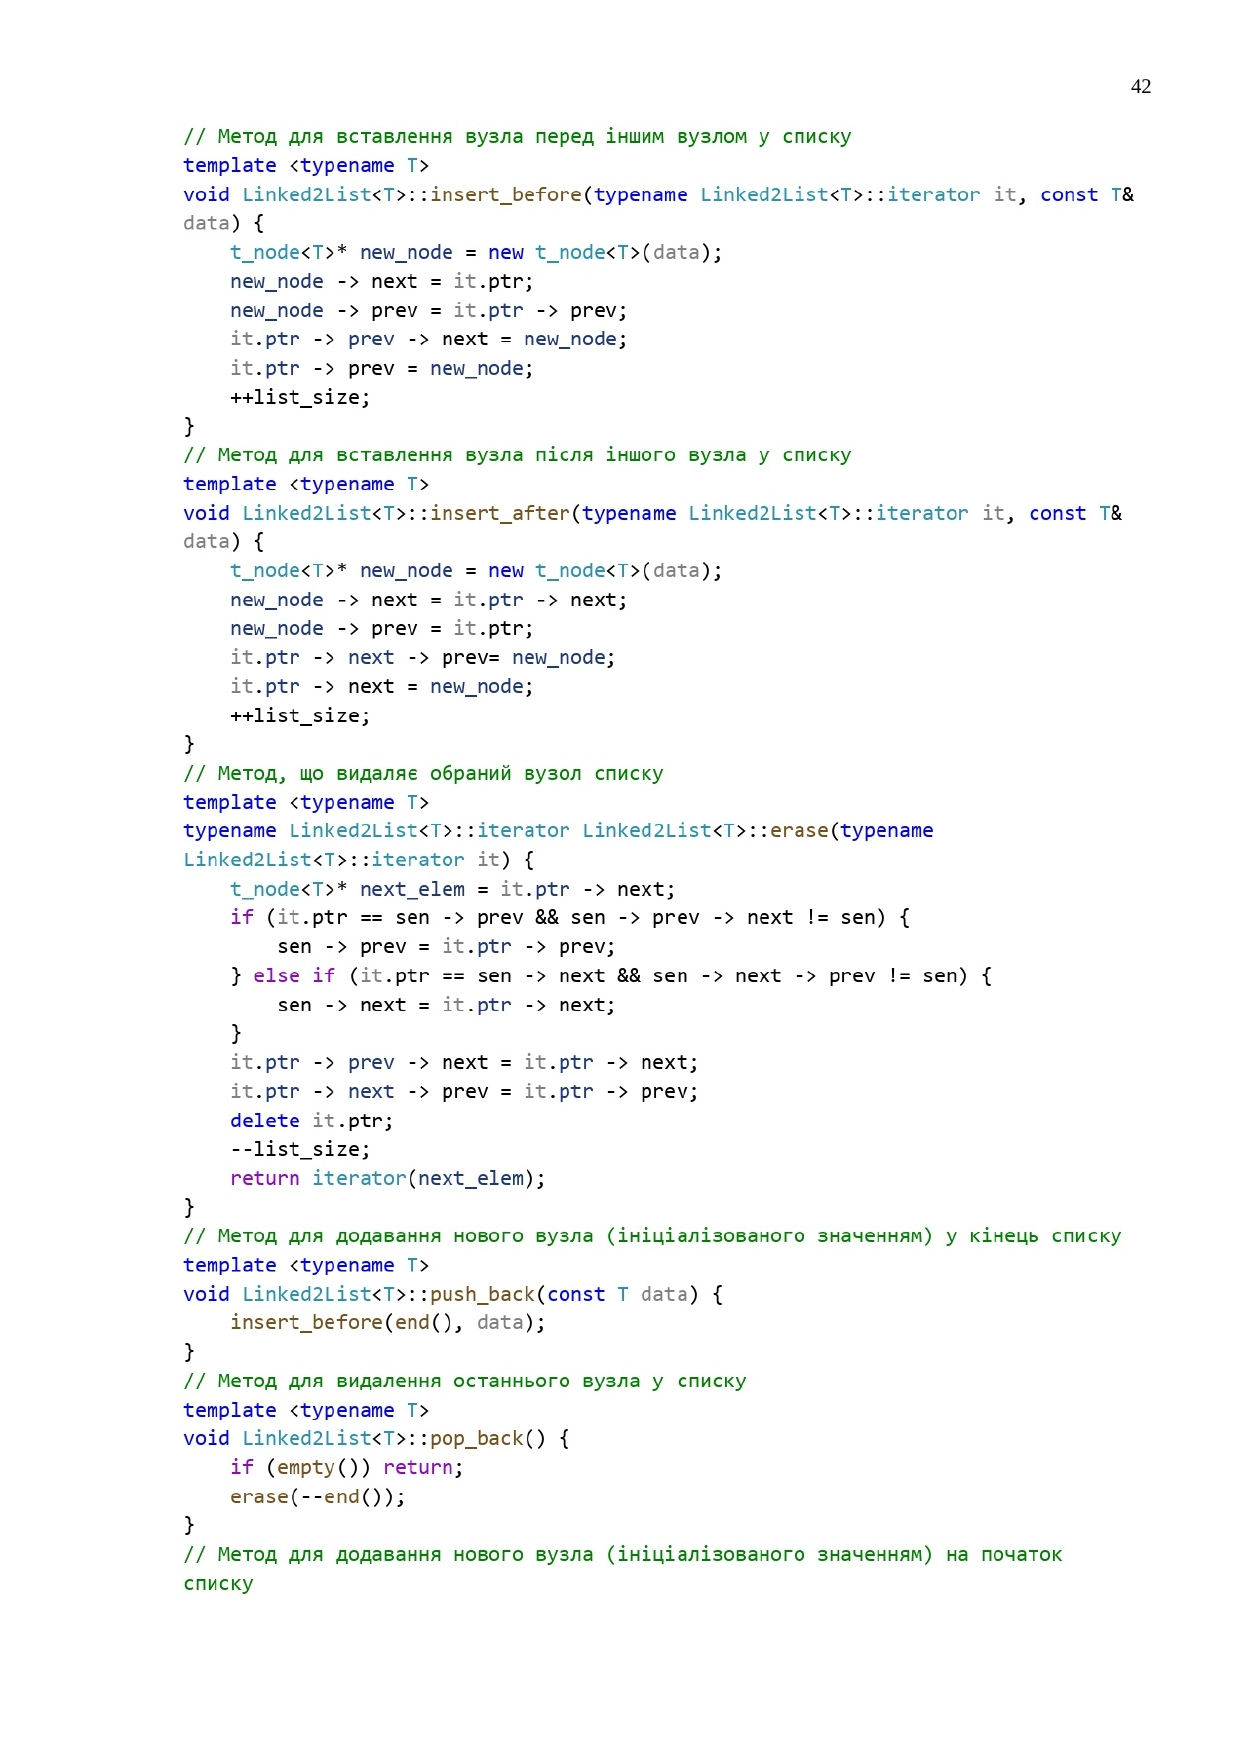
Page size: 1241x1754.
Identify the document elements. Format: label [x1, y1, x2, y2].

picture [177, 118, 1152, 1606]
